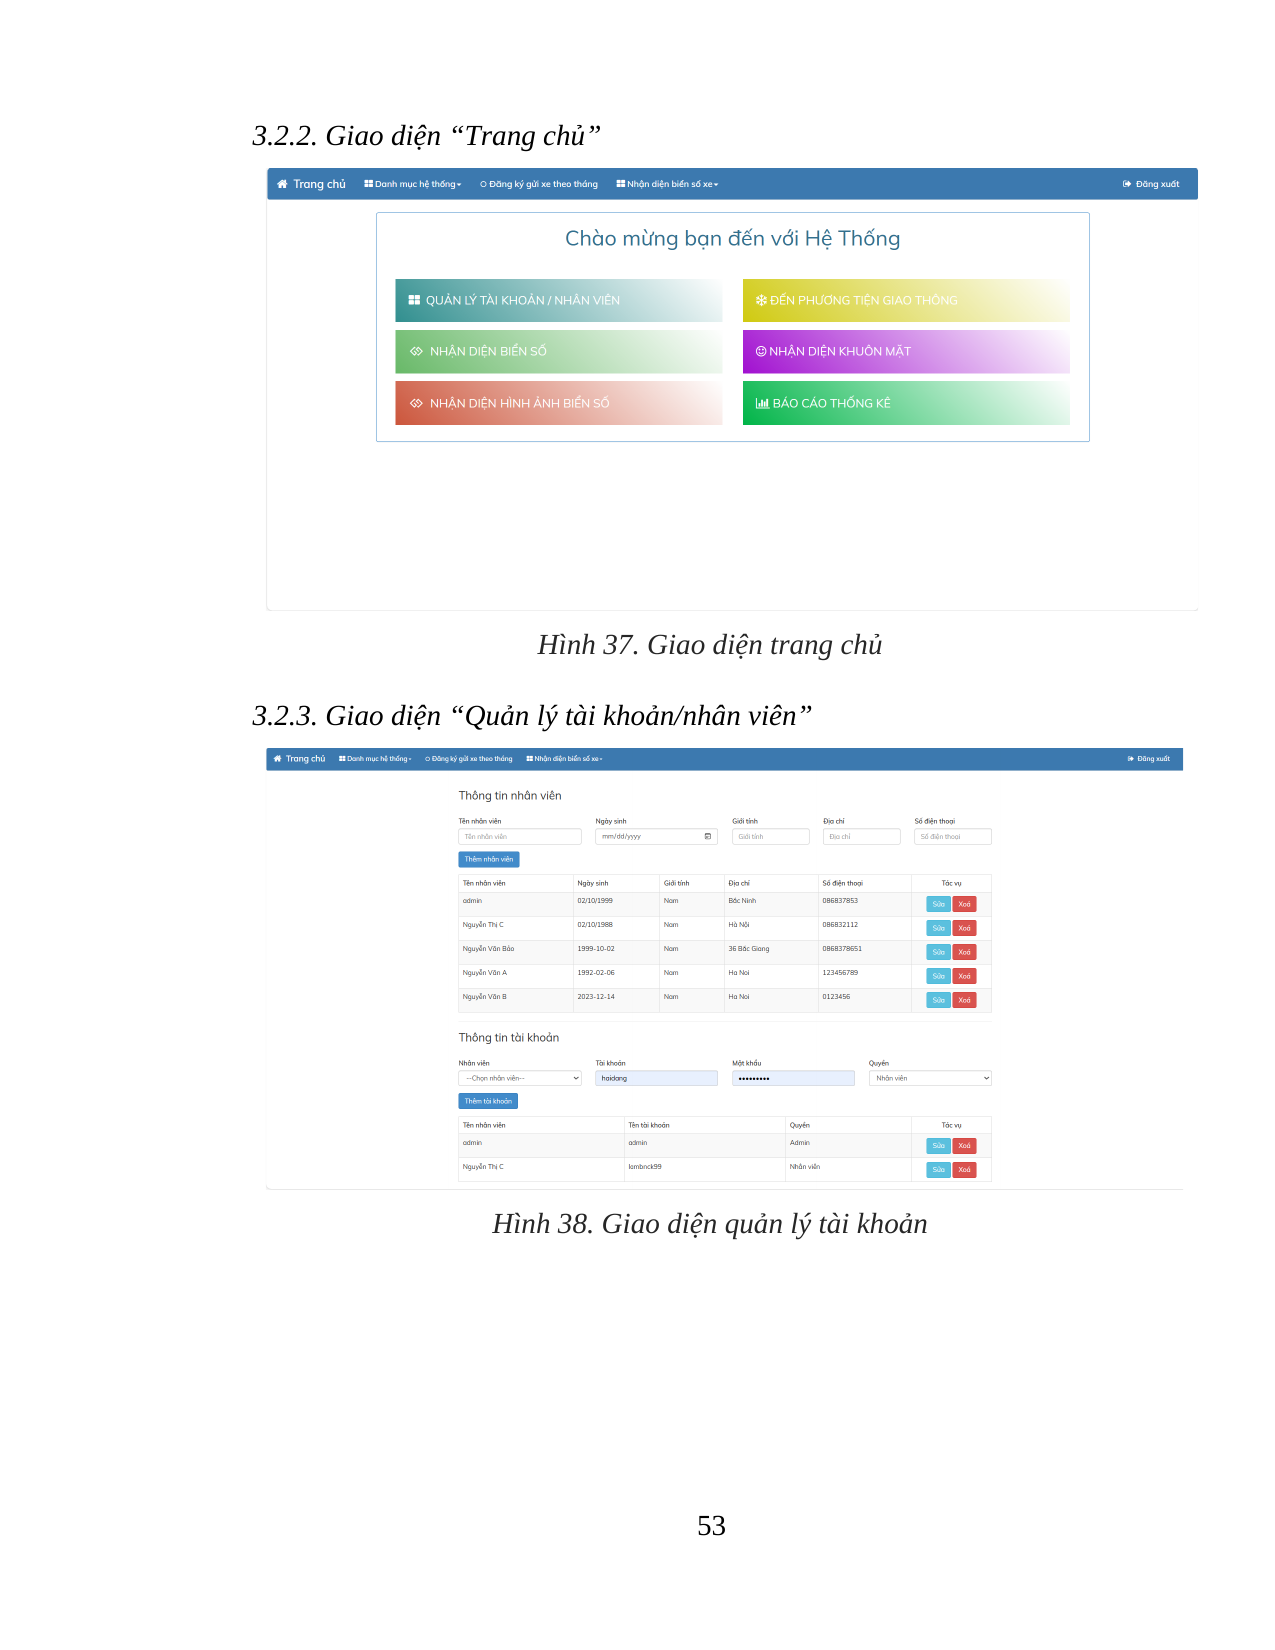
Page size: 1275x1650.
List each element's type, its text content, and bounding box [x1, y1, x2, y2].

text Hình 37. Giao diện trang chủ [266, 627, 1157, 661]
picture [265, 168, 1199, 611]
picture [265, 748, 1184, 1190]
subtitle Giao diện “Quản lý tài khoản/nhân viên” [252, 698, 1157, 732]
text Hình 38. Giao diện quản lý tài khoản [266, 1206, 1157, 1240]
subtitle Giao diện “Trang chủ” [252, 118, 1157, 152]
